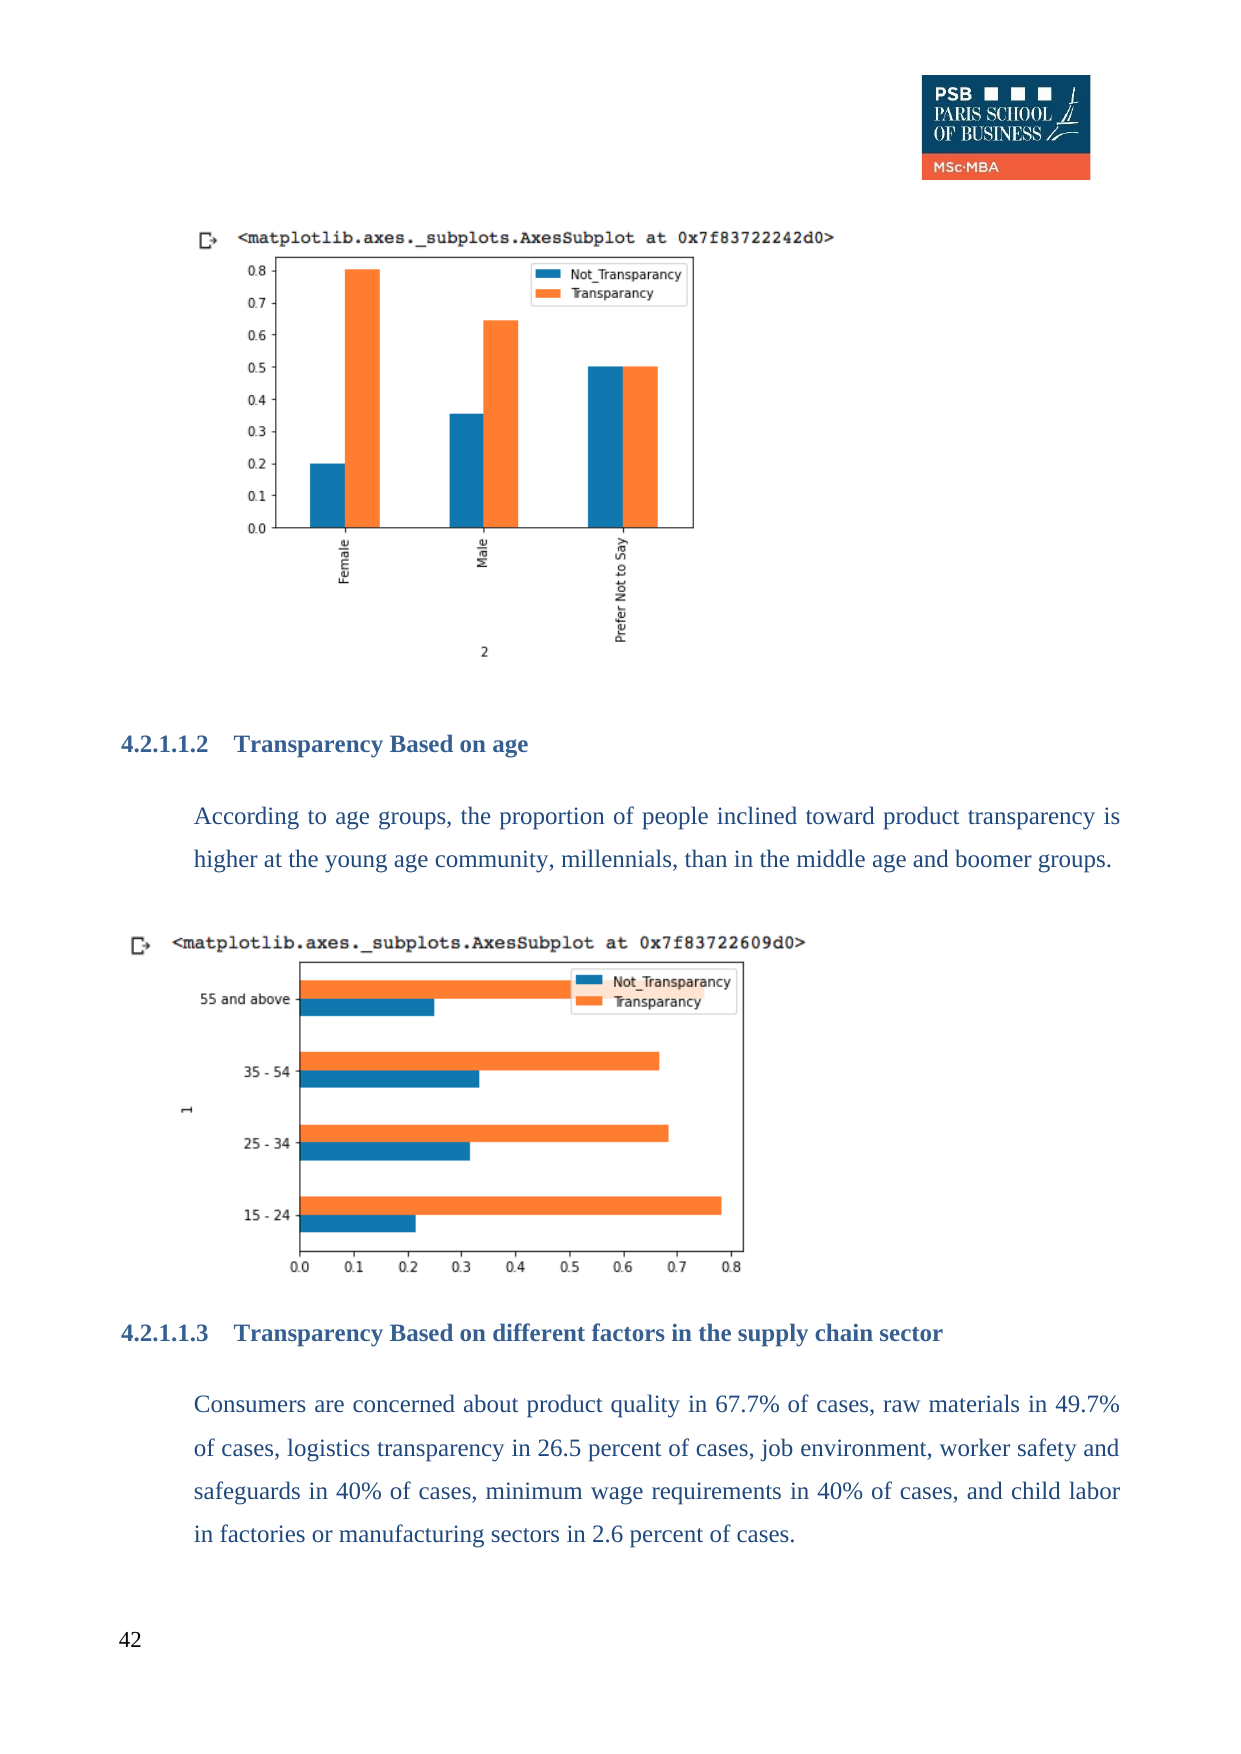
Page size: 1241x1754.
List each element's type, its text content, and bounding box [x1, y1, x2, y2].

subtitle Transparency Based on age [121, 729, 1121, 758]
picture [193, 222, 876, 673]
list Consumers are concerned about product quality in 67.7% of cases, raw materials in 49.7% of cases, logistics transparency in 26.5 percent of cases, job environment, worker safety and safeguards in 40% of cases, minimum wage requirements in 40% of cases, and child labor in factories or manufacturing sectors in 2.6 percent of cases. [194, 1389, 1121, 1548]
subtitle Transparency Based on different factors in the supply chain sector [121, 1318, 1121, 1346]
picture [921, 75, 1091, 180]
picture [118, 930, 911, 1304]
list According to age groups, the proportion of people inclined toward product transparency is higher at the young age community, millennials, than in the middle age and boomer groups. [194, 801, 1121, 873]
